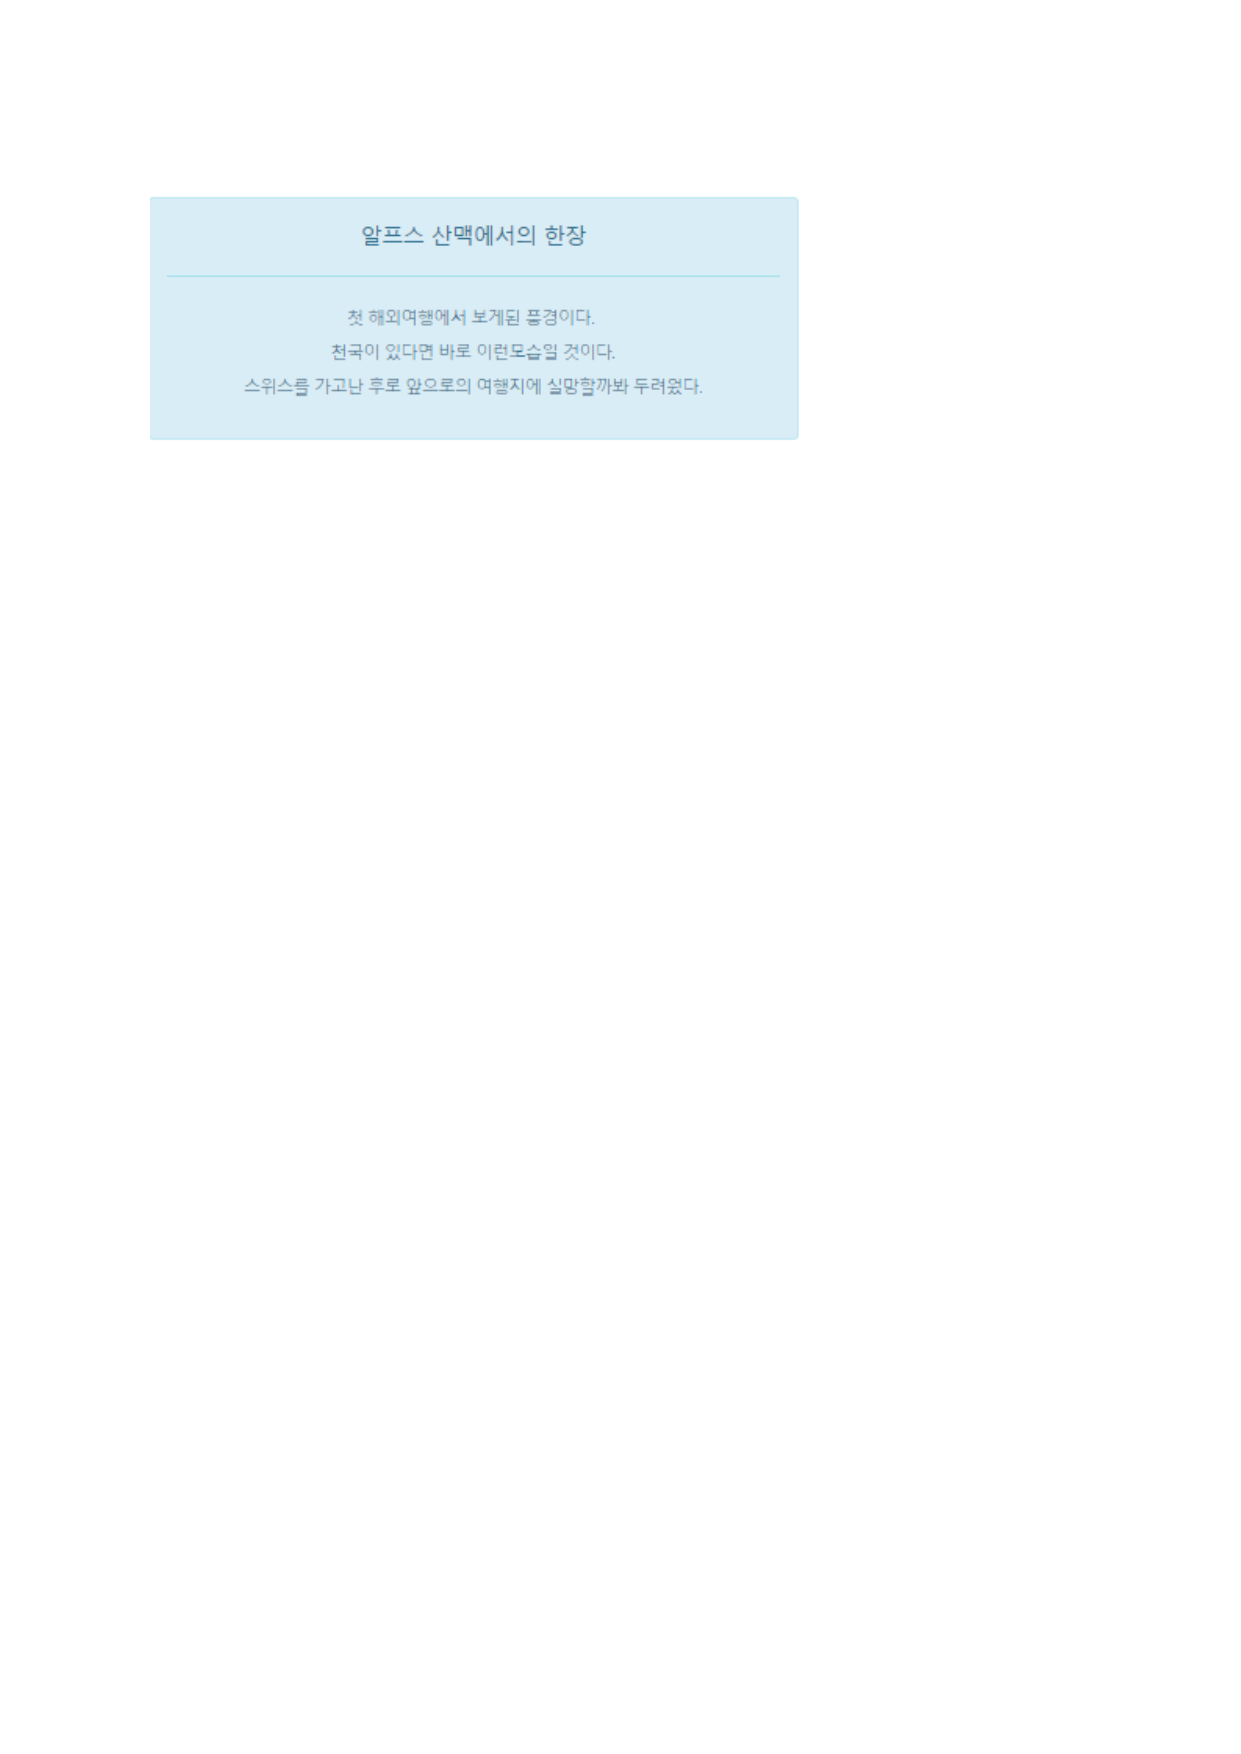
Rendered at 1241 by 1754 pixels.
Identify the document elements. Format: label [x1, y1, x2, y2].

picture [150, 177, 824, 473]
